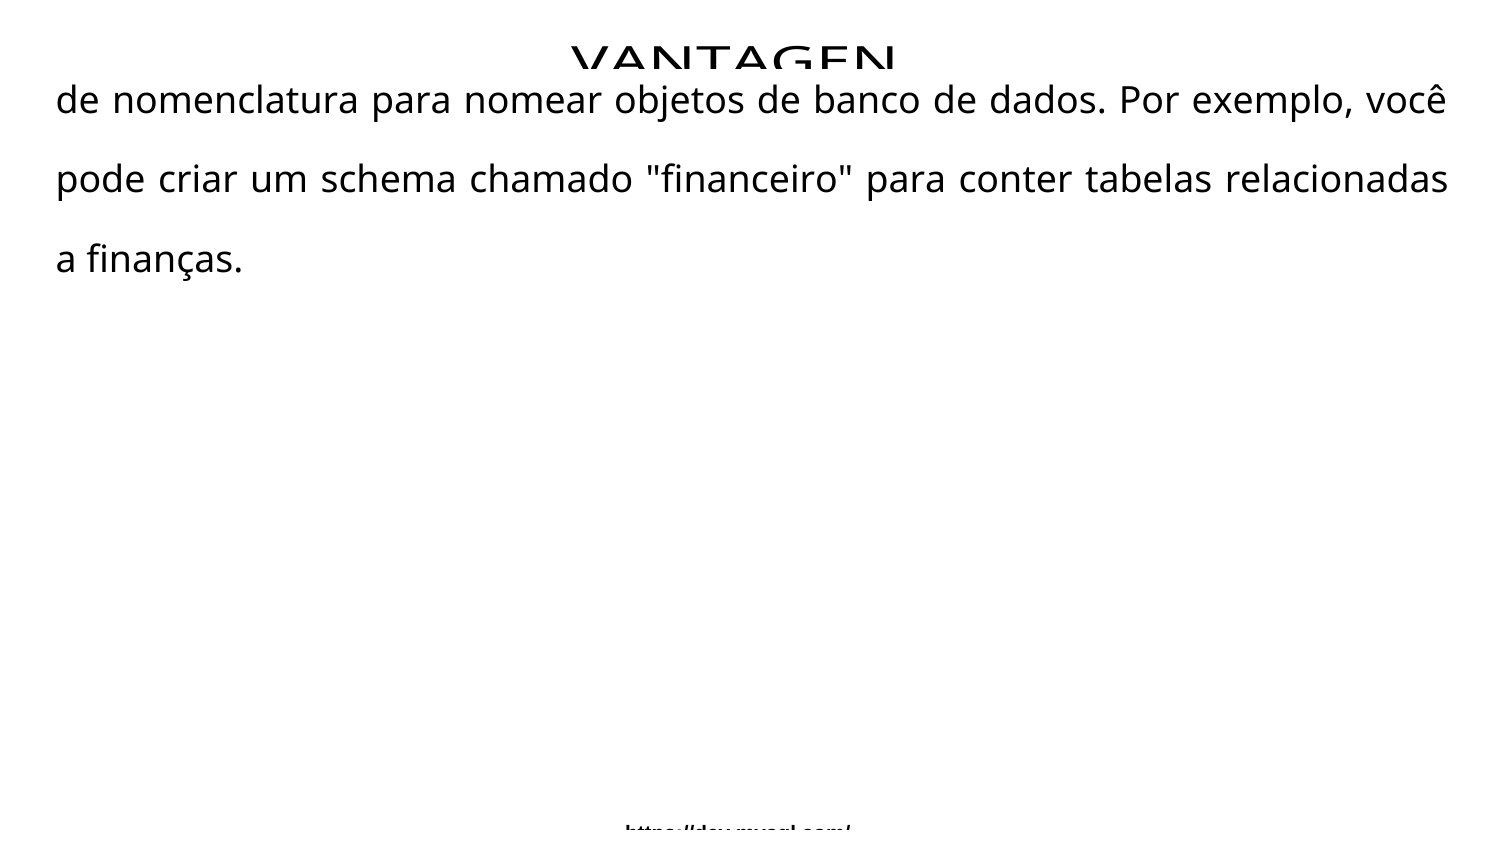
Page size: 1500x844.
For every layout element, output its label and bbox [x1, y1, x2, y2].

text [55, 73, 1448, 283]
